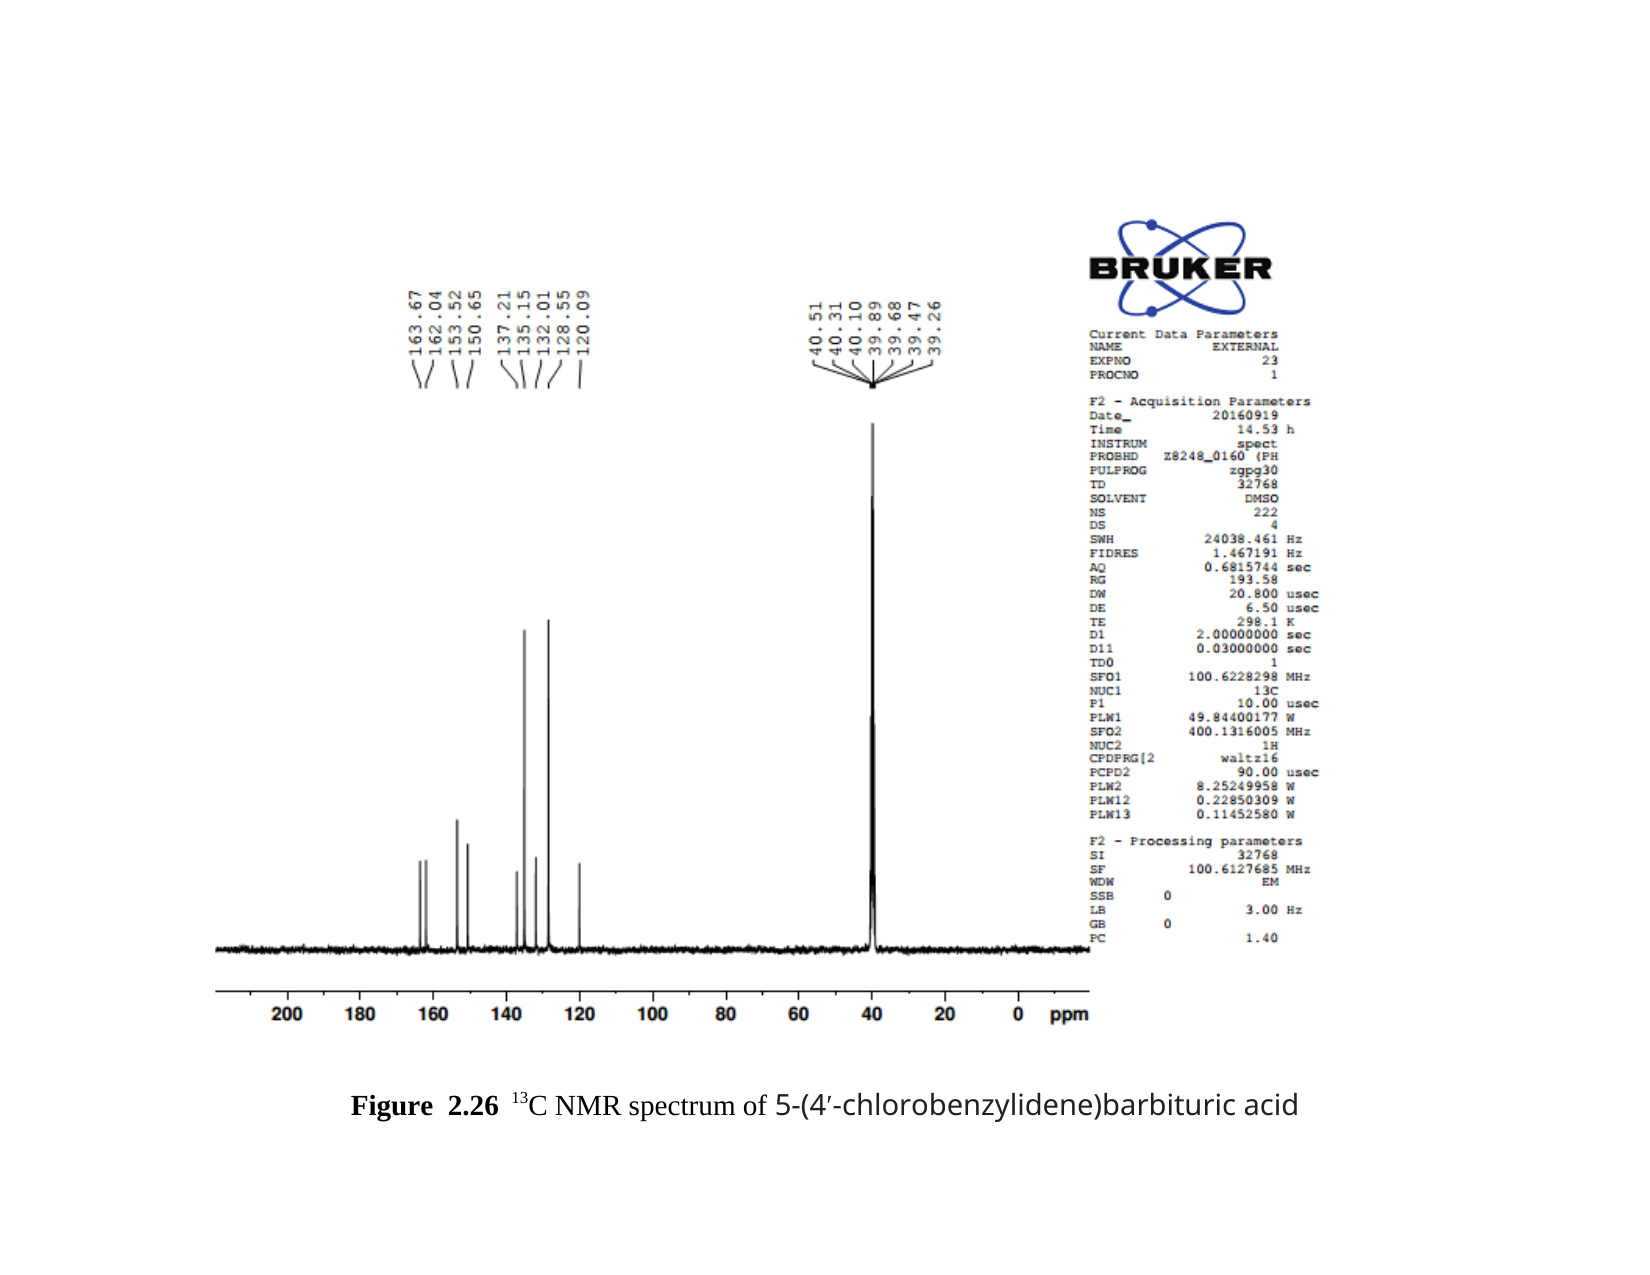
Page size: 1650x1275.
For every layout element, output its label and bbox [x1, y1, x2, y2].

picture [150, 150, 1463, 1075]
